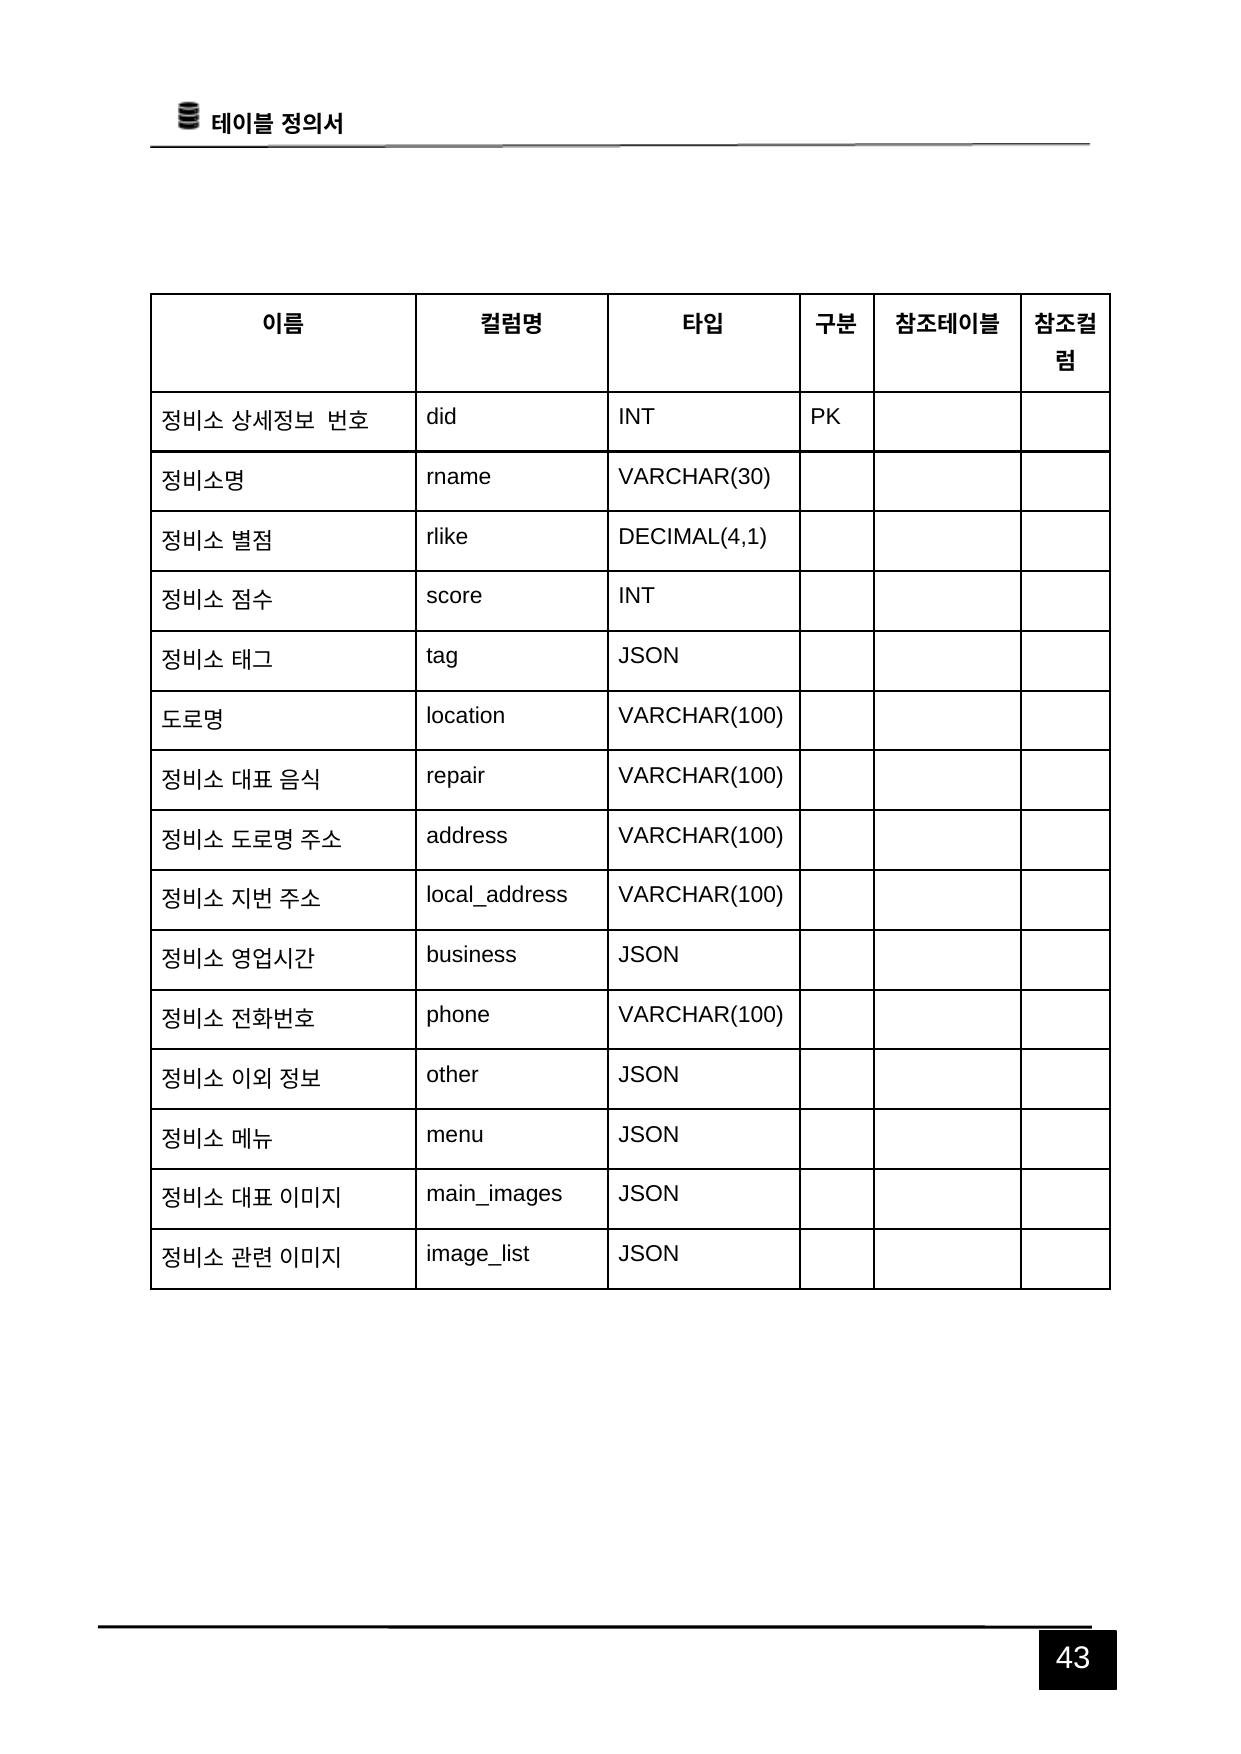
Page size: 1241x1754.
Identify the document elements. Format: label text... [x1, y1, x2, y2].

table_cell 정비소명 [152, 453, 415, 510]
table_cell [1022, 393, 1109, 450]
table_cell [801, 572, 873, 630]
table_cell [801, 991, 873, 1048]
table_cell JSON [609, 1050, 799, 1108]
table_cell [875, 871, 1020, 929]
table_cell [875, 811, 1020, 869]
table_cell [1022, 632, 1109, 689]
table_cell address [417, 811, 607, 869]
table_cell rlike [417, 512, 607, 570]
table_cell VARCHAR(100) [609, 692, 799, 749]
table_cell [801, 1110, 873, 1168]
table_cell 정비소 도로명 주소 [152, 811, 415, 869]
table_header 컬럼명 [417, 295, 607, 391]
table_cell 정비소 별점 [152, 512, 415, 570]
table_cell [875, 1050, 1020, 1108]
table_cell 정비소 관련 이미지 [152, 1230, 415, 1287]
table_cell [1022, 453, 1109, 510]
table_cell [875, 572, 1020, 630]
table_cell 정비소 전화번호 [152, 991, 415, 1048]
table_cell menu [417, 1110, 607, 1168]
table_cell [1022, 1170, 1109, 1228]
table_cell VARCHAR(100) [609, 811, 799, 869]
table_cell [875, 1110, 1020, 1168]
table_cell [1022, 931, 1109, 988]
table_header 참조컬럼 [1022, 295, 1109, 391]
table_cell [801, 751, 873, 809]
table_cell JSON [609, 1170, 799, 1228]
table_cell did [417, 393, 607, 450]
table_cell JSON [609, 632, 799, 689]
table_header 구분 [801, 295, 873, 391]
table_cell [801, 512, 873, 570]
table_cell 정비소 영업시간 [152, 931, 415, 988]
table_cell 정비소 점수 [152, 572, 415, 630]
table_cell DECIMAL(4,1) [609, 512, 799, 570]
table_cell [875, 512, 1020, 570]
table_cell 도로명 [152, 692, 415, 749]
table_cell [1022, 871, 1109, 929]
table_cell location [417, 692, 607, 749]
table_cell [875, 453, 1020, 510]
table_cell VARCHAR(100) [609, 871, 799, 929]
table_cell [1022, 692, 1109, 749]
table_cell [801, 931, 873, 988]
table_cell [801, 1230, 873, 1287]
table_cell repair [417, 751, 607, 809]
table_cell 정비소 대표 음식 [152, 751, 415, 809]
table_cell [875, 751, 1020, 809]
table_cell VARCHAR(100) [609, 991, 799, 1048]
table_cell image_list [417, 1230, 607, 1287]
table_cell INT [609, 393, 799, 450]
table_cell [875, 1170, 1020, 1228]
table_cell [875, 991, 1020, 1048]
table_cell PK [801, 393, 873, 450]
table_cell JSON [609, 931, 799, 988]
table_cell [1022, 1230, 1109, 1287]
table_cell VARCHAR(30) [609, 453, 799, 510]
table_cell tag [417, 632, 607, 689]
picture [150, 143, 1091, 148]
table_cell [801, 692, 873, 749]
table_cell [801, 1050, 873, 1108]
table_cell [1022, 751, 1109, 809]
table_header 이름 [152, 295, 415, 391]
table_cell JSON [609, 1230, 799, 1287]
table_cell [1022, 512, 1109, 570]
table_cell 정비소 메뉴 [152, 1110, 415, 1168]
table_cell 정비소 대표 이미지 [152, 1170, 415, 1228]
table_cell local_address [417, 871, 607, 929]
table_cell [1022, 1050, 1109, 1108]
table_cell [875, 632, 1020, 689]
table_cell 정비소 지번 주소 [152, 871, 415, 929]
table_cell [1022, 1110, 1109, 1168]
table_header 참조테이블 [875, 295, 1020, 391]
table_cell [1022, 572, 1109, 630]
table_cell rname [417, 453, 607, 510]
picture [172, 100, 206, 133]
table_cell [801, 871, 873, 929]
table_cell VARCHAR(100) [609, 751, 799, 809]
table_cell JSON [609, 1110, 799, 1168]
table_cell 정비소 상세정보 번호 [152, 393, 415, 450]
table_cell [801, 453, 873, 510]
table_cell phone [417, 991, 607, 1048]
table_header 타입 [609, 295, 799, 391]
table_cell 정비소 이외 정보 [152, 1050, 415, 1108]
table_cell [875, 393, 1020, 450]
table_cell other [417, 1050, 607, 1108]
table_cell main_images [417, 1170, 607, 1228]
table_cell business [417, 931, 607, 988]
table_cell [801, 632, 873, 689]
table_cell [875, 1230, 1020, 1287]
table_cell [1022, 991, 1109, 1048]
table_cell [1022, 811, 1109, 869]
table_cell 정비소 태그 [152, 632, 415, 689]
table_cell [801, 811, 873, 869]
table_cell [801, 1170, 873, 1228]
table_cell [875, 692, 1020, 749]
table_cell score [417, 572, 607, 630]
table_cell [875, 931, 1020, 988]
table_cell INT [609, 572, 799, 630]
